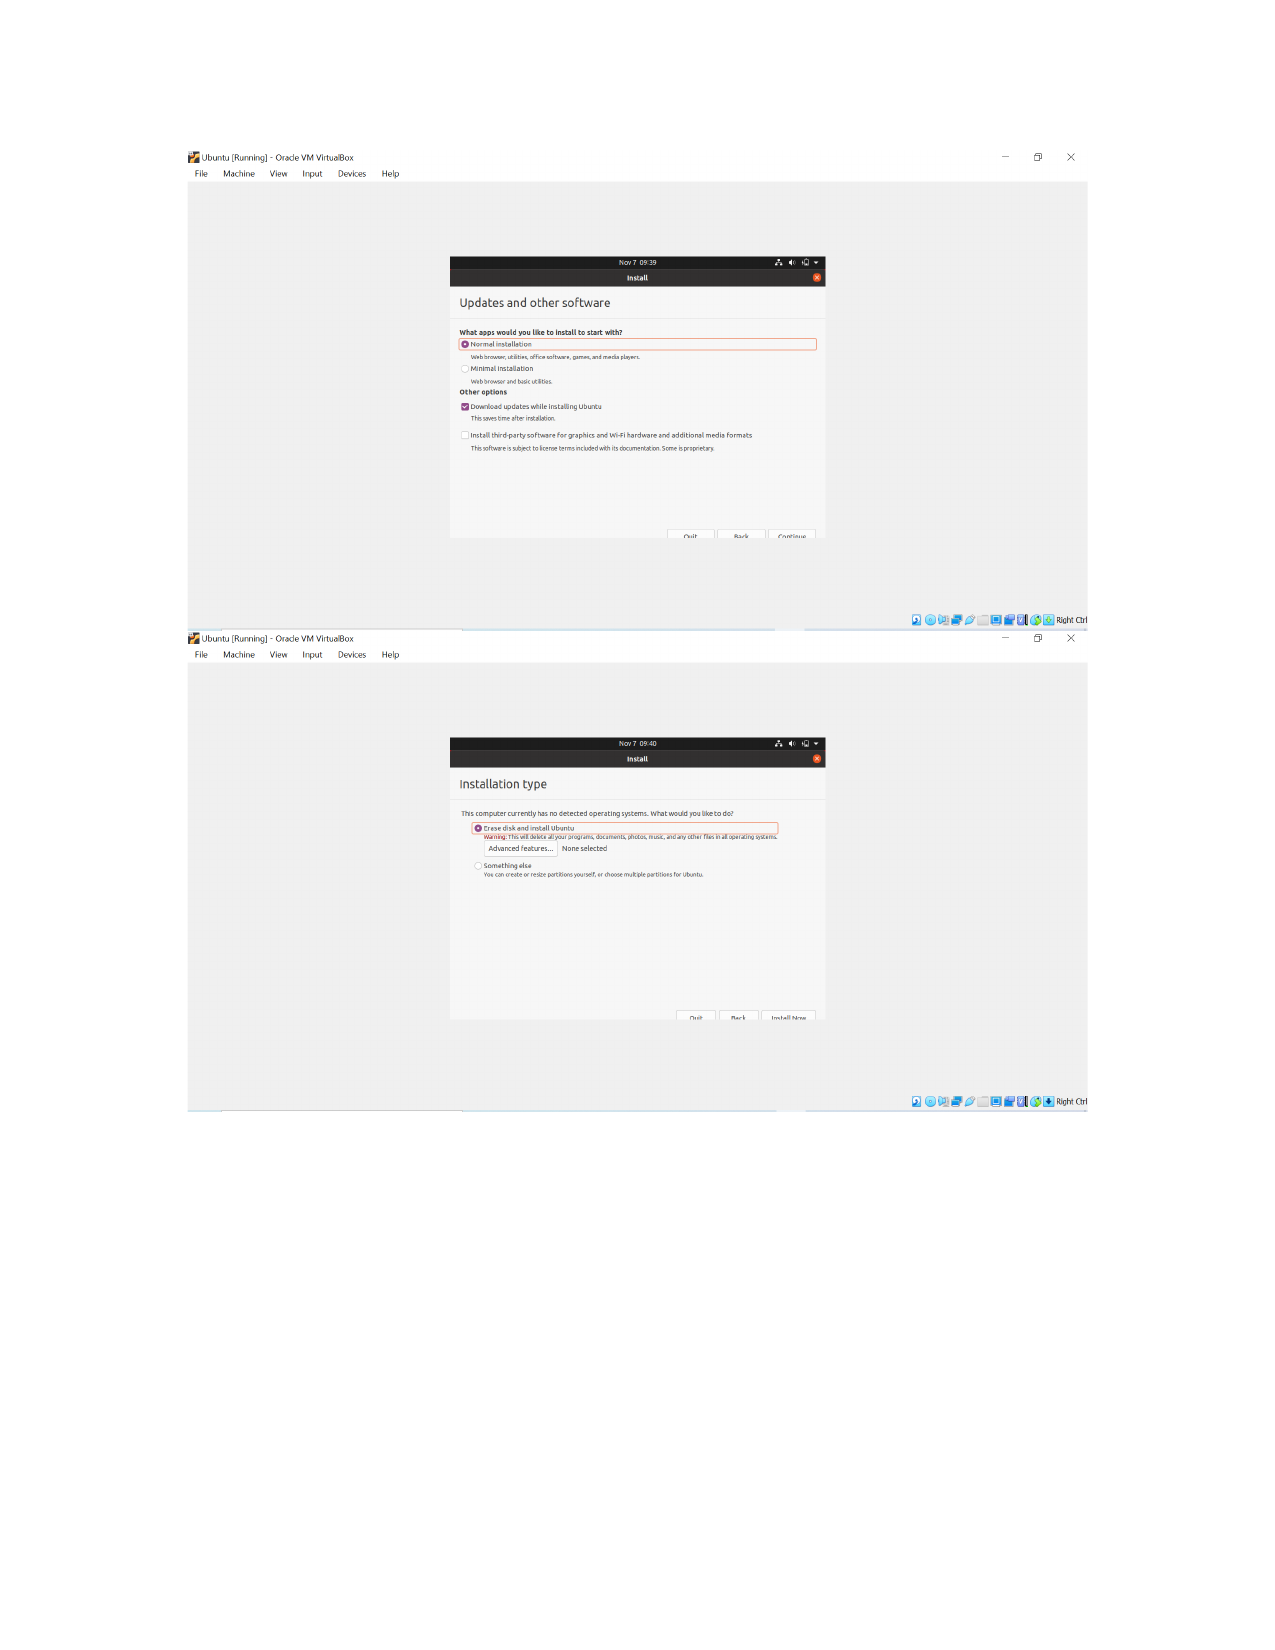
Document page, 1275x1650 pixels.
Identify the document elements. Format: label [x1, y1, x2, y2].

picture [187, 150, 1088, 1112]
